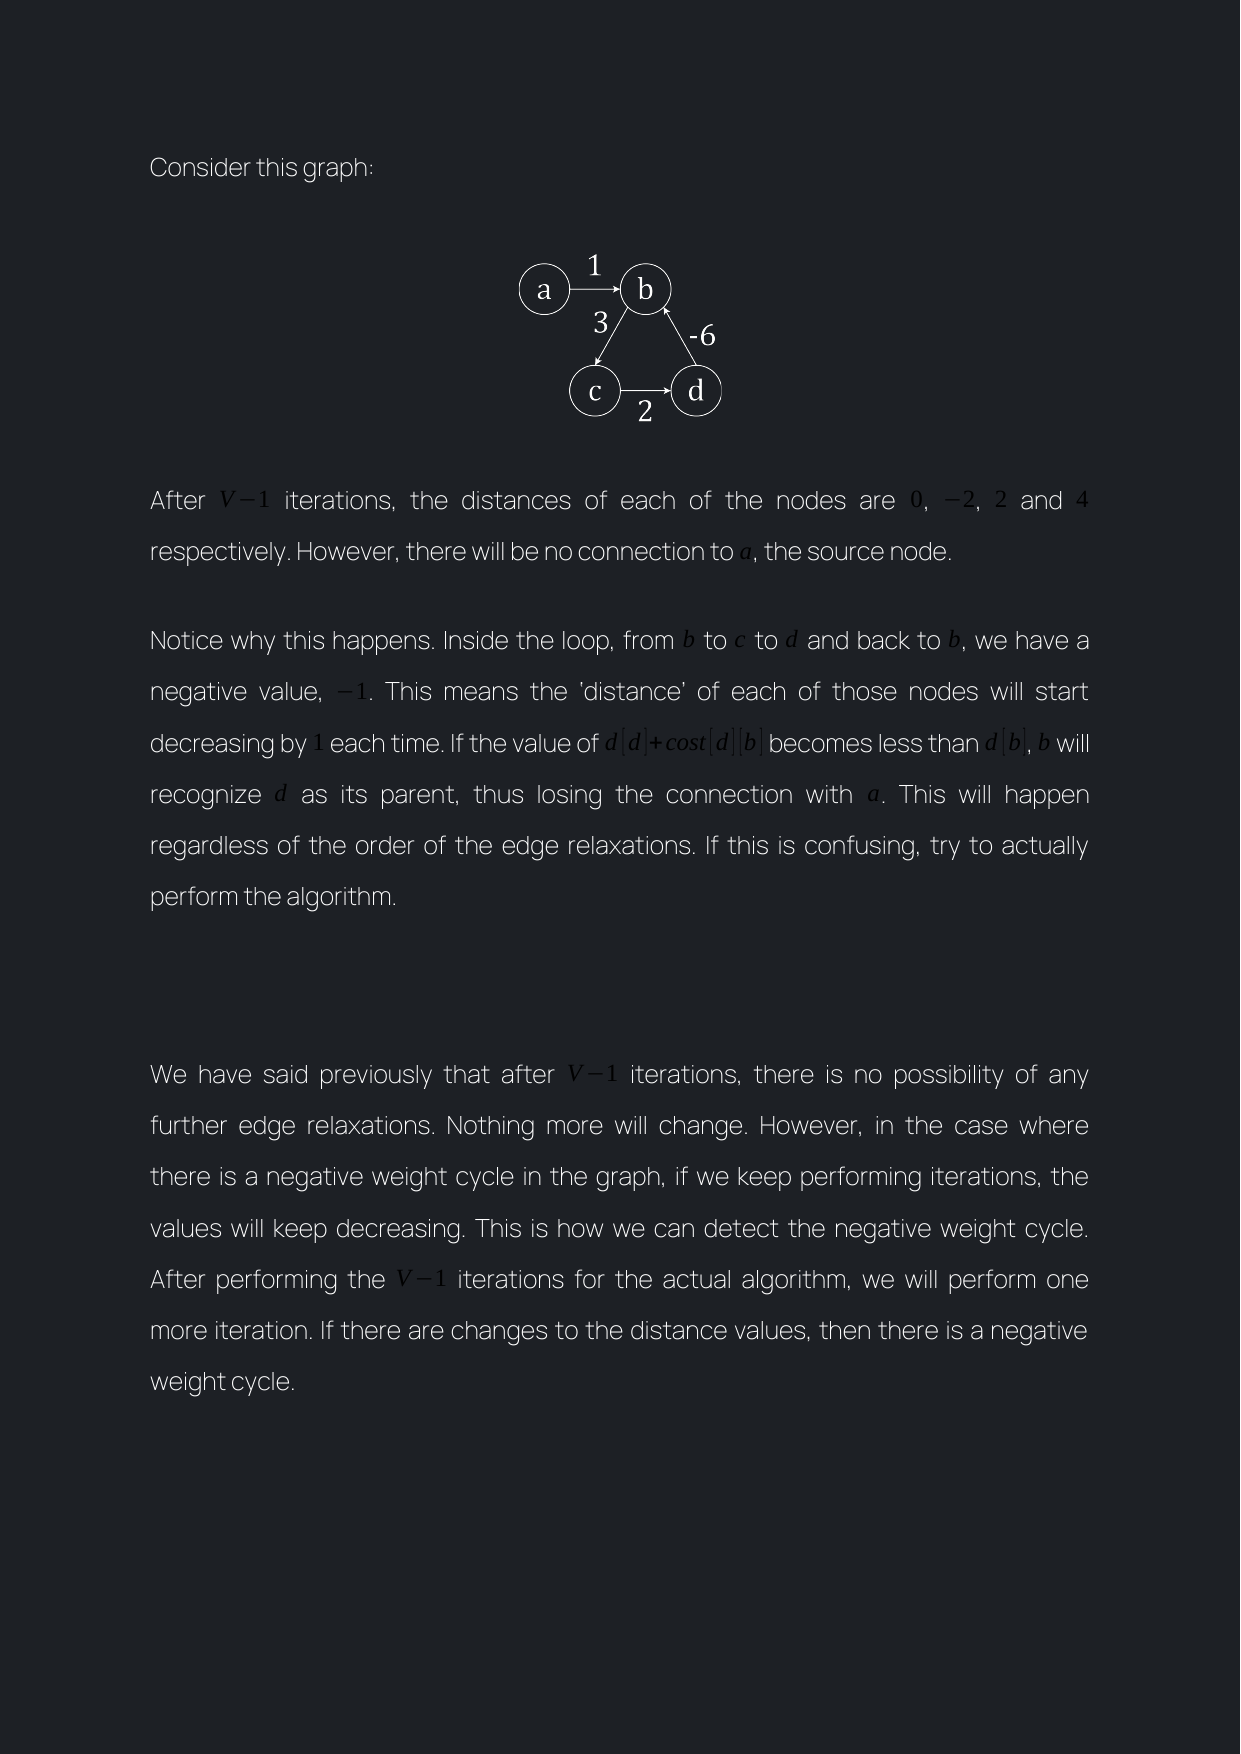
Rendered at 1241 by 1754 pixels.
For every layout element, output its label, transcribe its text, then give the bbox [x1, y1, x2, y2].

text Consider this graph: [150, 150, 1090, 184]
text After iterations, the distances of each of the nodes are , , and respectively. However, there will be no connection to , the source node. [150, 483, 1090, 568]
text Notice why this happens. Inside the loop, from to to and back to , we have a negative value, . This means the ‘distance’ of each of those nodes will start decreasing by each time. If the value of becomes less than , will recognize as its parent, thus losing the connection with . This will happen regardless of the order of the edge relaxations. If this is confusing, try to actually perform the algorithm. [150, 623, 1090, 913]
picture [518, 238, 722, 429]
text We have said previously that after iterations, there is no possibility of any further edge relaxations. Nothing more will change. However, in the case where there is a negative weight cycle in the graph, if we keep performing iterations, the values will keep decreasing. This is how we can detect the negative weight cycle. After performing the iterations for the actual algorithm, we will perform one more iteration. If there are changes to the distance values, then there is a negative weight cycle. [150, 1057, 1090, 1398]
